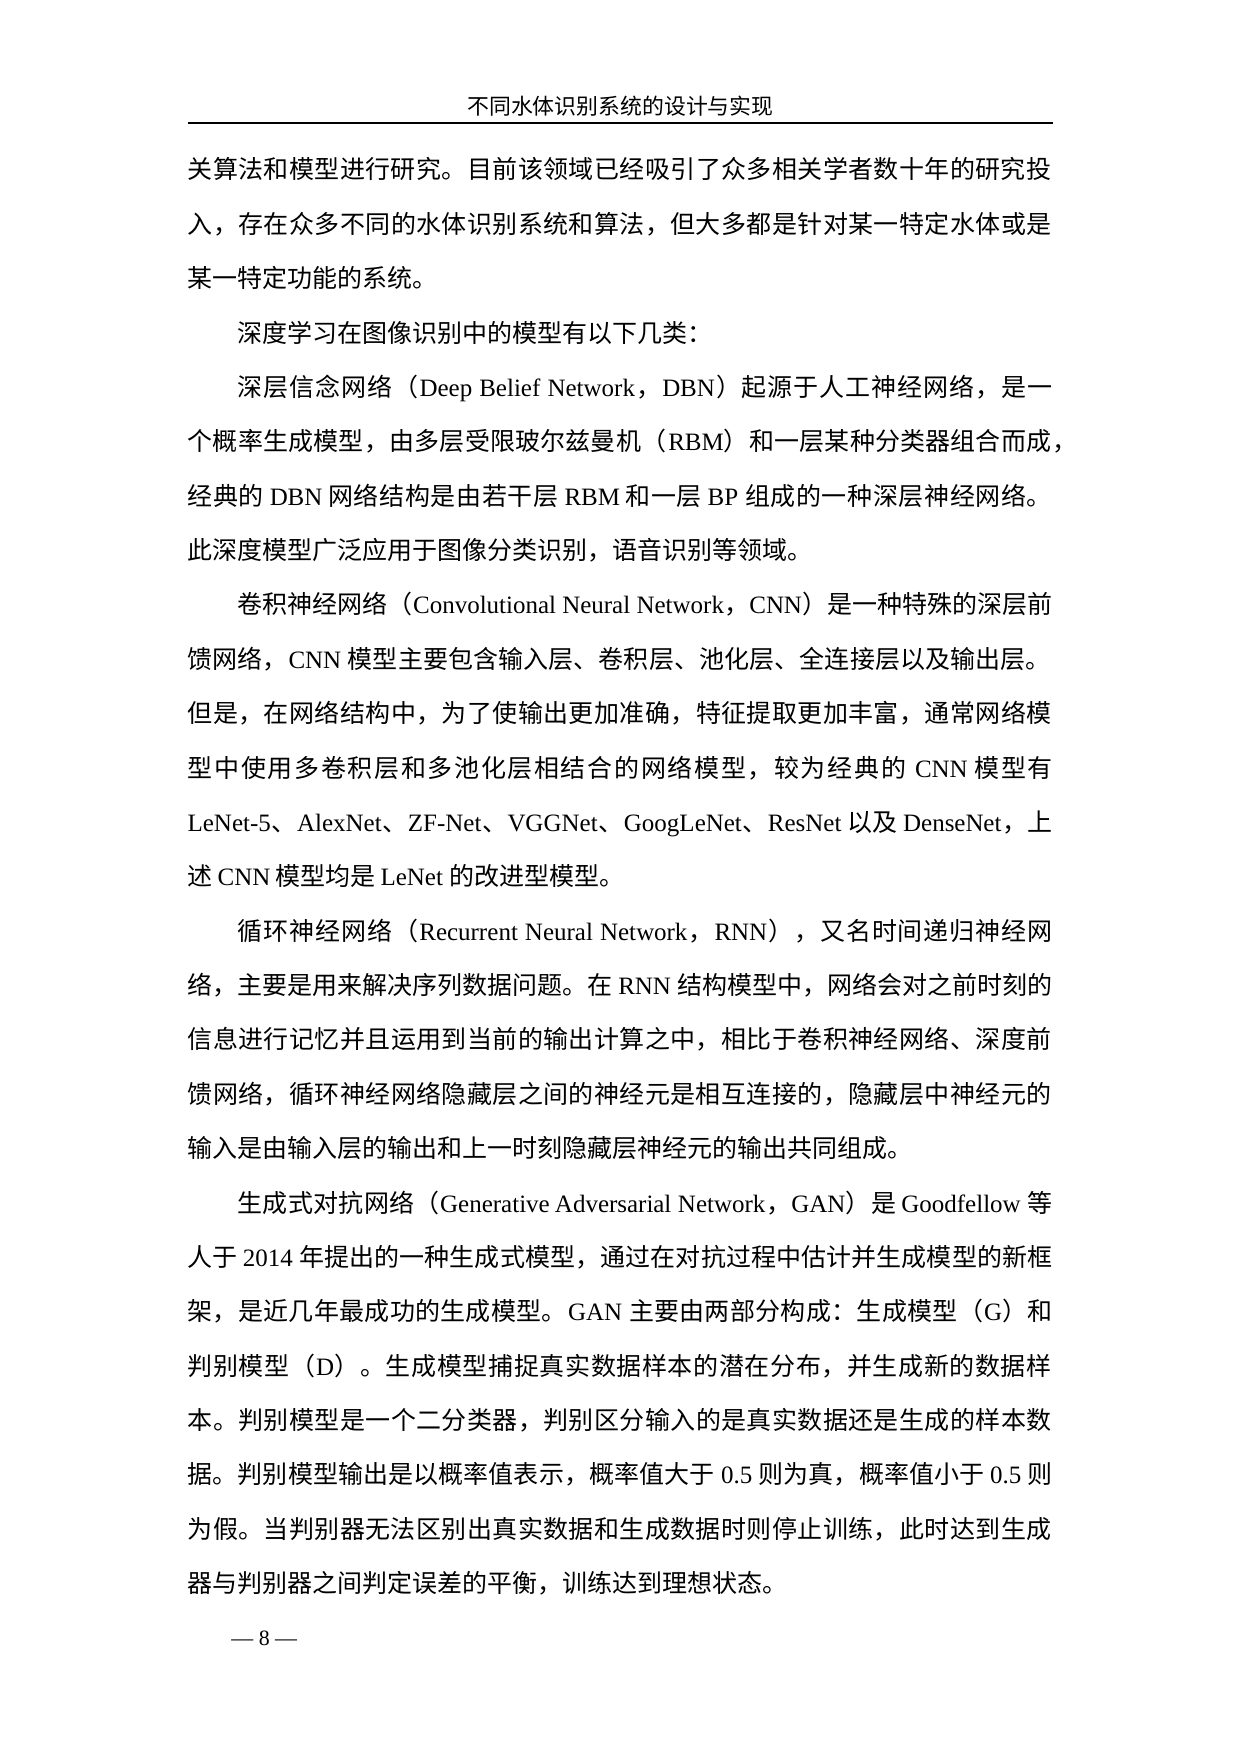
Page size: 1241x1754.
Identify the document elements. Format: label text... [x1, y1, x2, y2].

text 循环神经网络（Recurrent Neural Network，RNN），又名时间递归神经网络，主要是用来解决序列数据问题。在RNN 结构模型中，网络会对之前时刻的信息进行记忆并且运用到当前的输出计算之中，相比于卷积神经网络、深度前馈网络，循环神经网络隐藏层之间的神经元是相互连接的，隐藏层中神经元的输入是由输入层的输出和上一时刻隐藏层神经元的输出共同组成。 [187, 911, 1053, 1165]
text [187, 150, 1053, 295]
text 卷积神经网络（Convolutional Neural Network，CNN）是一种特殊的深层前馈网络，CNN 模型主要包含输入层、卷积层、池化层、全连接层以及输出层。但是，在网络结构中，为了使输出更加准确，特征提取更加丰富，通常网络模型中使用多卷积层和多池化层相结合的网络模型，较为经典的CNN模型有LeNet-5、AlexNet、ZF-Net、VGGNet、GoogLeNet、ResNet以及DenseNet，上述CNN模型均是LeNet 的改进型模型。 [187, 585, 1053, 893]
text 生成式对抗网络（Generative Adversarial Network，GAN）是Goodfellow 等人于2014 年提出的一种生成式模型，通过在对抗过程中估计并生成模型的新框架，是近几年最成功的生成模型。GAN 主要由两部分构成：生成模型（G）和判别模型（D）。生成模型捕捉真实数据样本的潜在分布，并生成新的数据样本。判别模型是一个二分类器，判别区分输入的是真实数据还是生成的样本数据。判别模型输出是以概率值表示，概率值大于0.5 则为真，概率值小于0.5 则为假。当判别器无法区别出真实数据和生成数据时则停止训练，此时达到生成器与判别器之间判定误差的平衡，训练达到理想状态。 [187, 1183, 1053, 1600]
text 深层信念网络（Deep Belief Network，DBN）起源于人工神经网络，是一个概率生成模型，由多层受限玻尔兹曼机（RBM）和一层某种分类器组合而成，经典的DBN网络结构是由若干层RBM和一层BP 组成的一种深层神经网络。此深度模型广泛应用于图像分类识别，语音识别等领域。 [187, 367, 1053, 567]
text 深度学习在图像识别中的模型有以下几类： [187, 313, 1053, 349]
